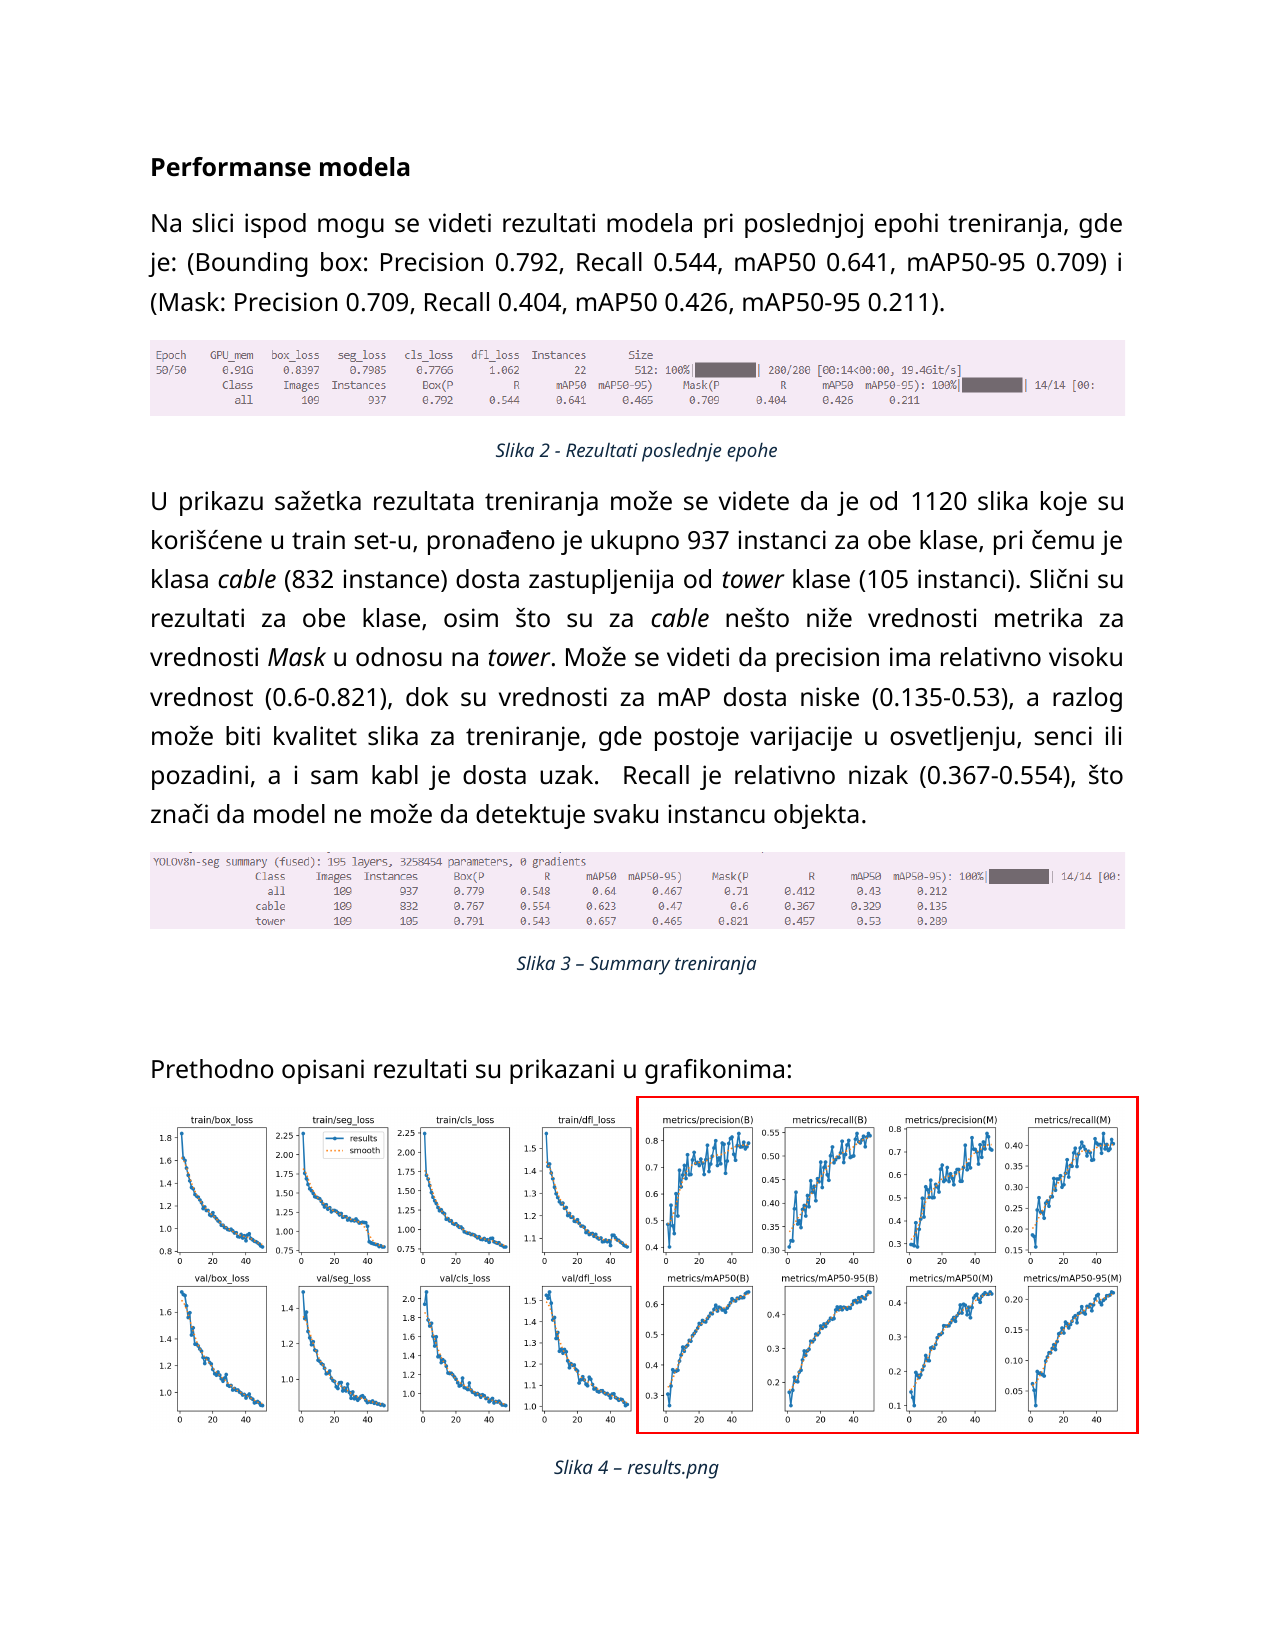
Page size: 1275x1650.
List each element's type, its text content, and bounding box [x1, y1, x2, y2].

text Slika 2 - Rezultati poslednje epohe [150, 437, 1125, 463]
text Prethodno opisani rezultati su prikazani u grafikonima: [150, 1052, 1125, 1086]
text U prikazu sažetka rezultata treniranja može se videte da je od 1120 slika koje su korišćene u train set-u, pronađeno je ukupno 937 instanci za obe klase, pri čemu je klasa cable (832 instance) dosta zastupljenija od tower klase (105 instanci). Slični su rezultati za obe klase, osim što su za cable nešto niže vrednosti metrika za vrednosti Mask u odnosu na tower. Može se videti da precision ima relativno visoku vrednost (0.6-0.821), dok su vrednosti za mAP dosta niske (0.135-0.53), a razlog može biti kvalitet slika za treniranje, gde postoje varijacije u osvetljenju, senci ili pozadini, a i sam kabl je dosta uzak. Recall je relativno nizak (0.367-0.554), što znači da model ne može da detektuje svaku instancu objekta. [150, 483, 1125, 831]
picture [150, 852, 1125, 929]
text Slika 4 – results.png [150, 1455, 1125, 1480]
picture [150, 1107, 636, 1433]
text Performanse modela [150, 150, 1125, 184]
text Na slici ispod mogu se videti rezultati modela pri poslednjoj epohi treniranja, gde je: (Bounding box: Precision 0.792, Recall 0.544, mAP50 0.641, mAP50-95 0.709) i (Mask: Precision 0.709, Recall 0.404, mAP50 0.426, mAP50-95 0.211). [150, 206, 1125, 318]
picture [639, 1107, 1125, 1432]
text Slika 3 – Summary treniranja [150, 950, 1125, 975]
picture [150, 340, 1125, 416]
